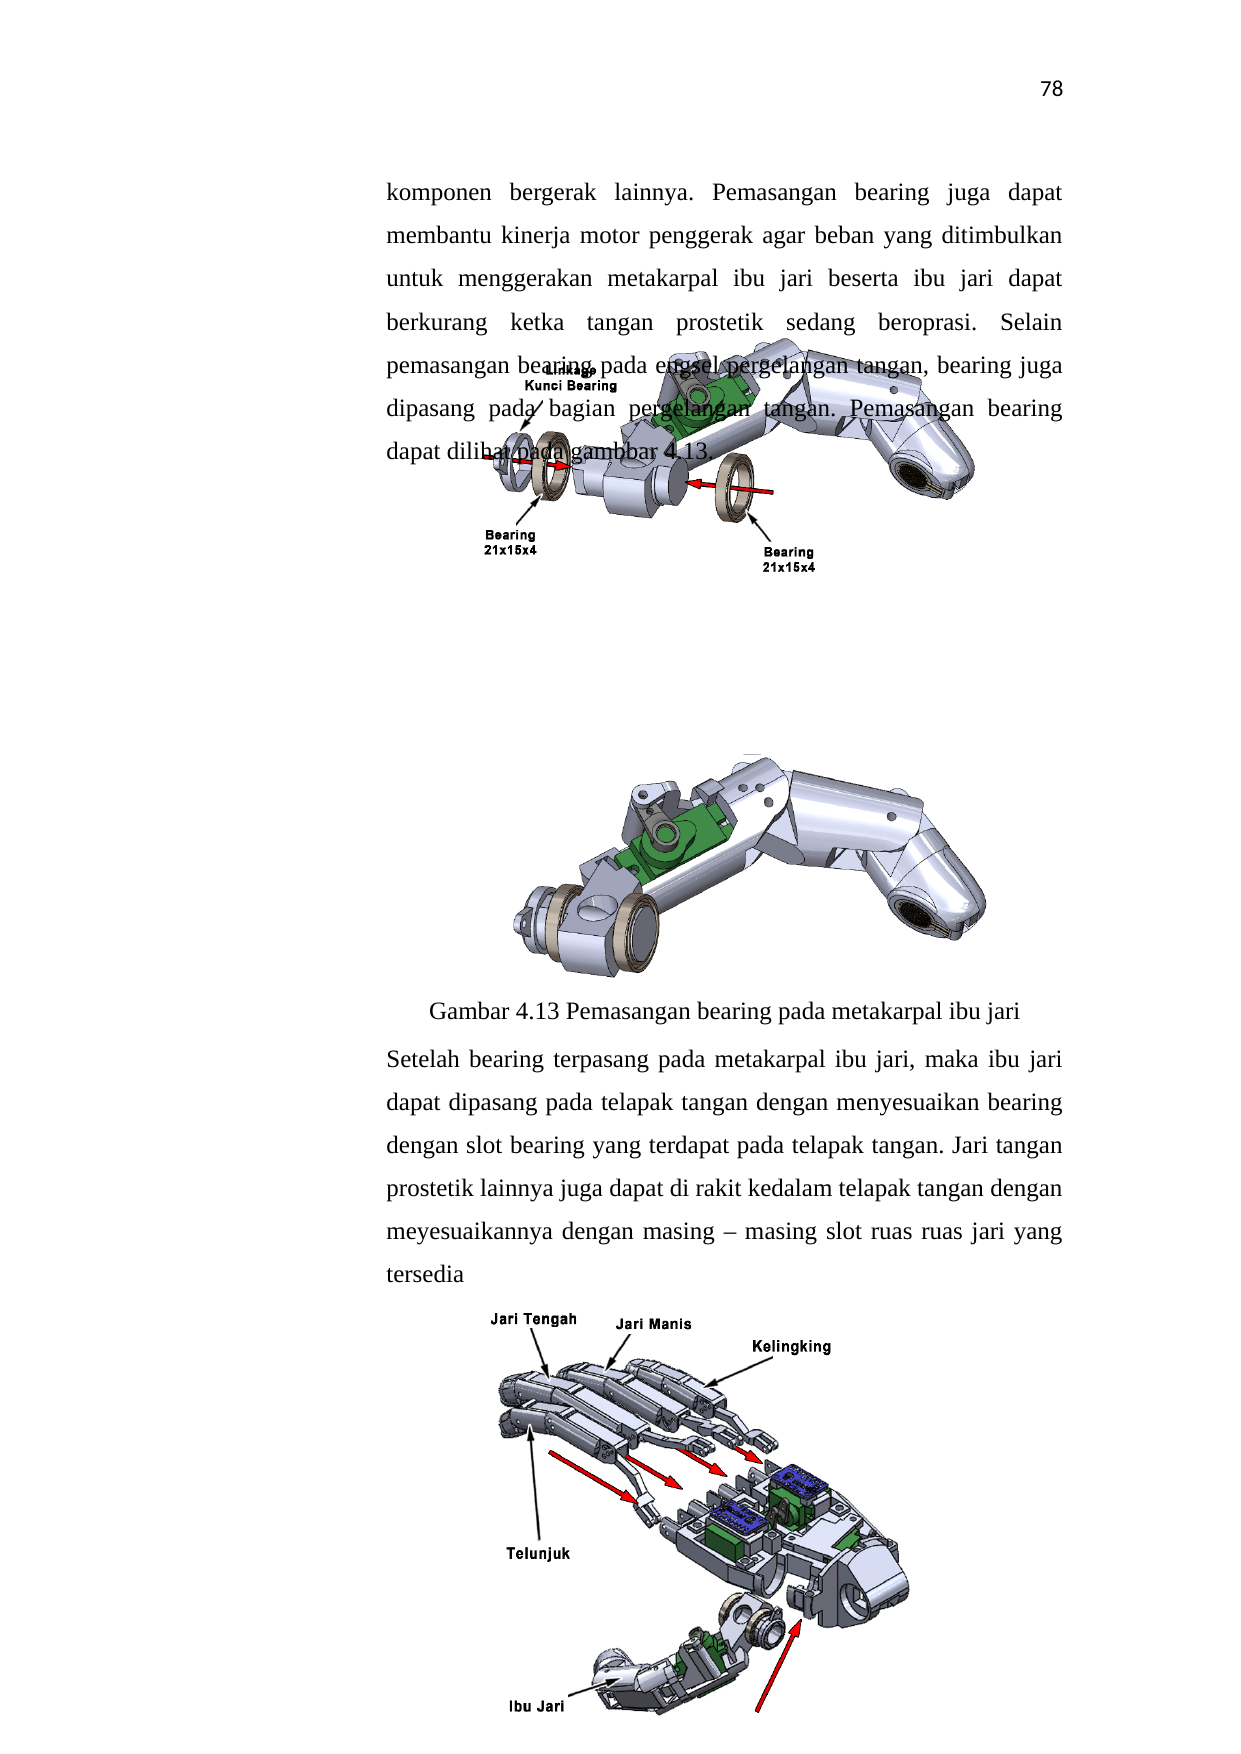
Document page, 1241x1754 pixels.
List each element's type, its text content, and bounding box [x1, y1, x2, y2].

text Setelah bearing terpasang pada metakarpal ibu jari, maka ibu jari dapat dipasang pada telapak tangan dengan menyesuaikan bearing dengan slot bearing yang terdapat pada telapak tangan. Jari tangan prostetik lainnya juga dapat di rakit kedalam telapak tangan dengan meyesuaikannya dengan masing – masing slot ruas ruas jari yang tersedia [386, 1044, 1063, 1288]
picture [498, 754, 995, 980]
picture [472, 465, 986, 604]
text Gambar 4.13 Pemasangan bearing pada metakarpal ibu jari [386, 996, 1063, 1025]
picture [486, 1293, 915, 1754]
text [386, 177, 1063, 465]
